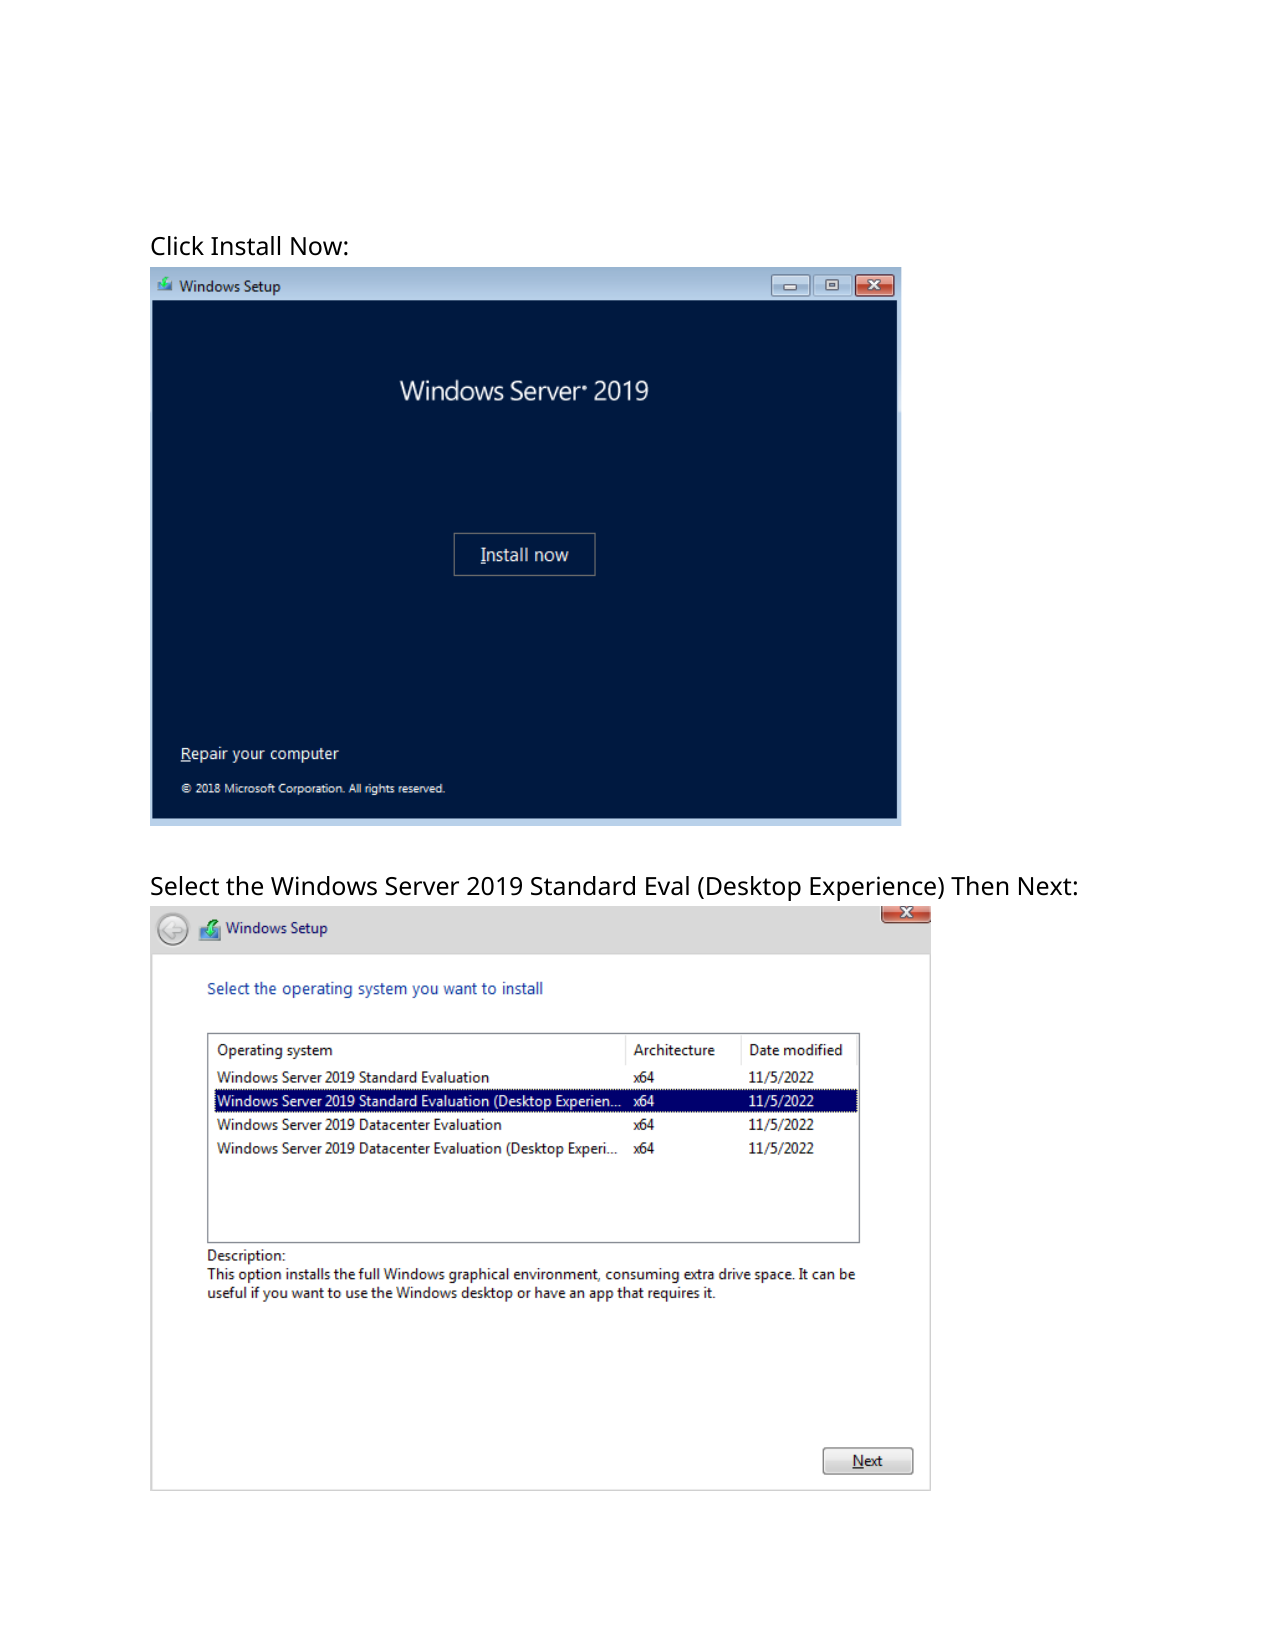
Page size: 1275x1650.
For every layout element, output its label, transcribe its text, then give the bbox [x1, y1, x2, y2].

picture [150, 267, 902, 826]
text Click Install Now: [150, 228, 1125, 262]
picture [150, 906, 931, 1491]
